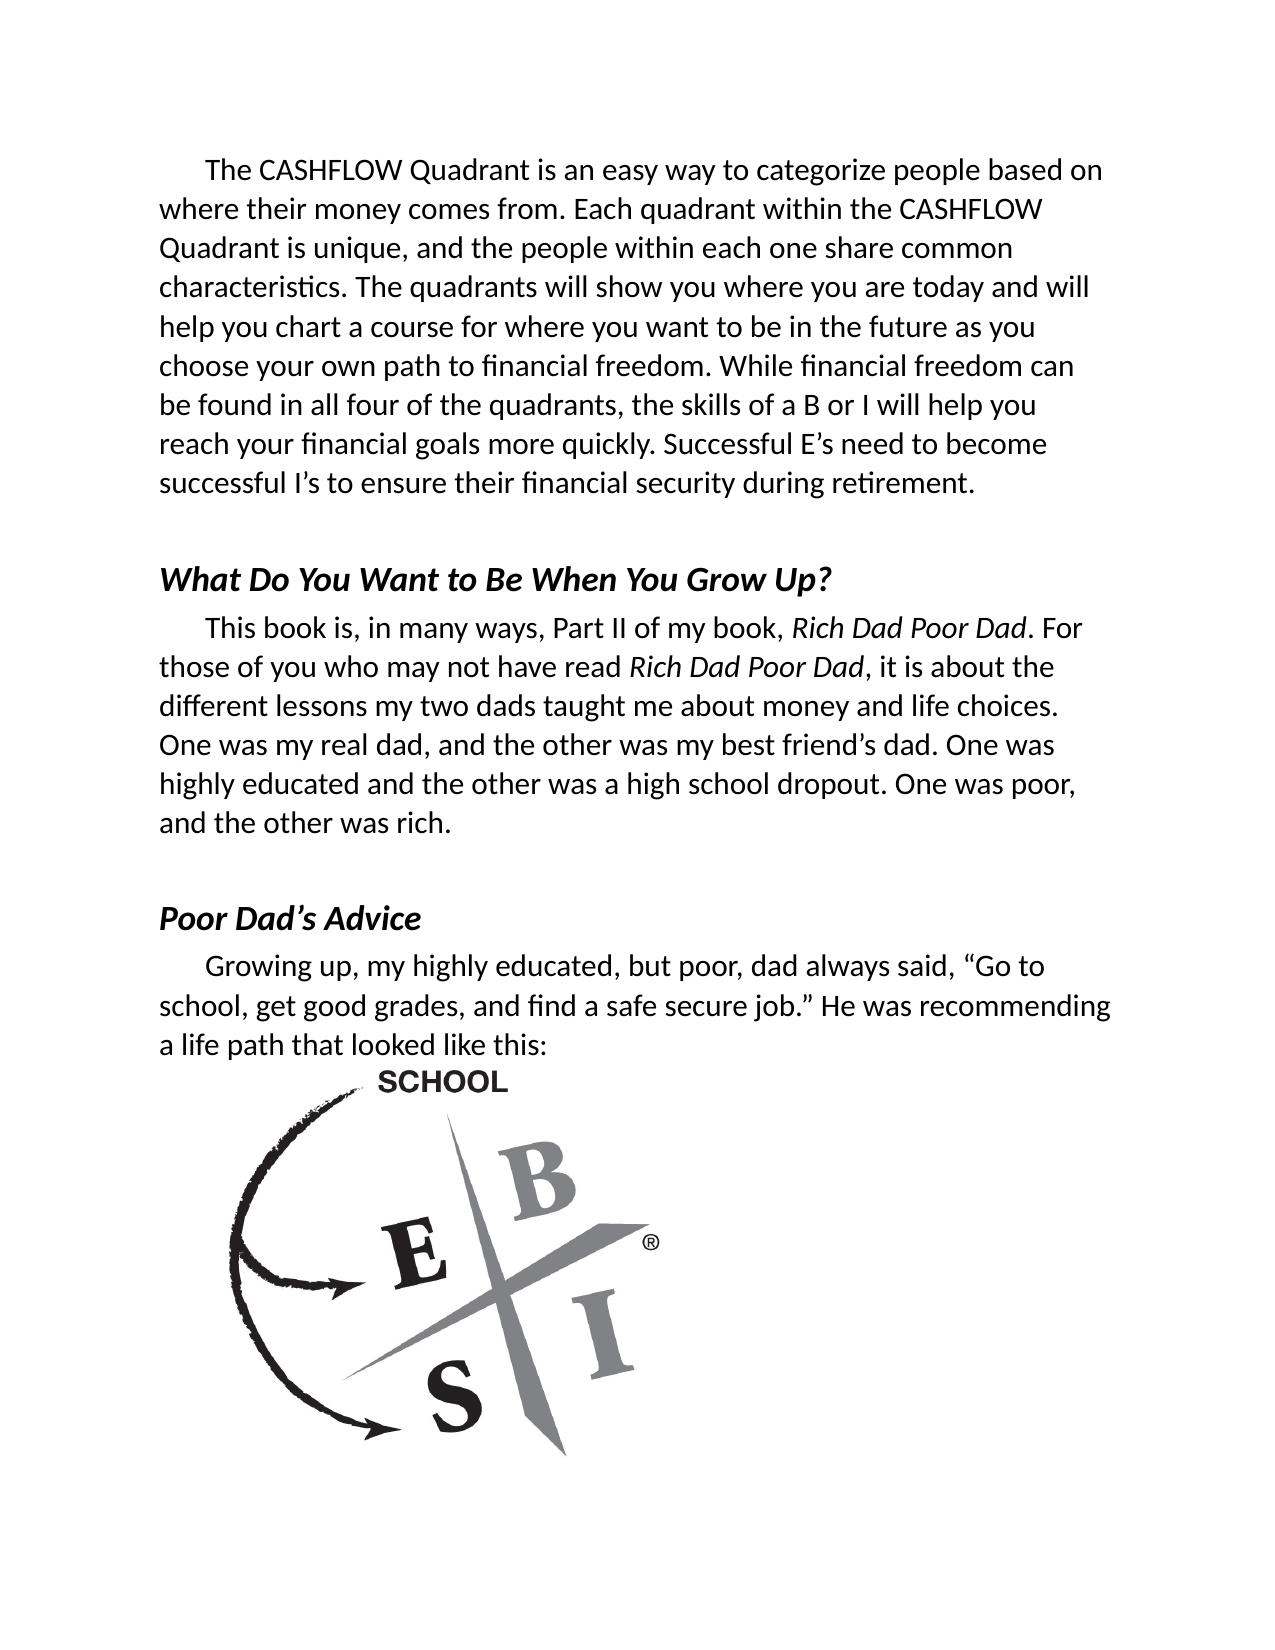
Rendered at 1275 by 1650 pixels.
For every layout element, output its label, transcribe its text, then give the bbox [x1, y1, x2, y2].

text The CASHFLOW Quadrant is an easy way to categorize people based on where their money comes from. Each quadrant within the CASHFLOW Quadrant is unique, and the people within each one share common characteristics. The quadrants will show you where you are today and will help you chart a course for where you want to be in the future as you choose your own path to financial freedom. While financial freedom can be found in all four of the quadrants, the skills of a B or I will help you reach your financial goals more quickly. Successful E’s need to become successful I’s to ensure their financial security during retirement. [159, 150, 1113, 501]
text What Do You Want to Be When You Grow Up? [159, 557, 1114, 600]
subtitle Poor Dad’s Advice [159, 896, 1067, 939]
picture [223, 1064, 664, 1462]
text This book is, in many ways, Part II of my book, Rich Dad Poor Dad. For those of you who may not have read Rich Dad Poor Dad, it is about the different lessons my two dads taught me about money and life choices. One was my real dad, and the other was my best friend’s dad. One was highly educated and the other was a high school dropout. One was poor, and the other was rich. [159, 608, 1113, 842]
text Growing up, my highly educated, but poor, dad always said, “Go to school, get good grades, and find a safe secure job.” He was recommending a life path that looked like this: [159, 947, 1113, 1063]
